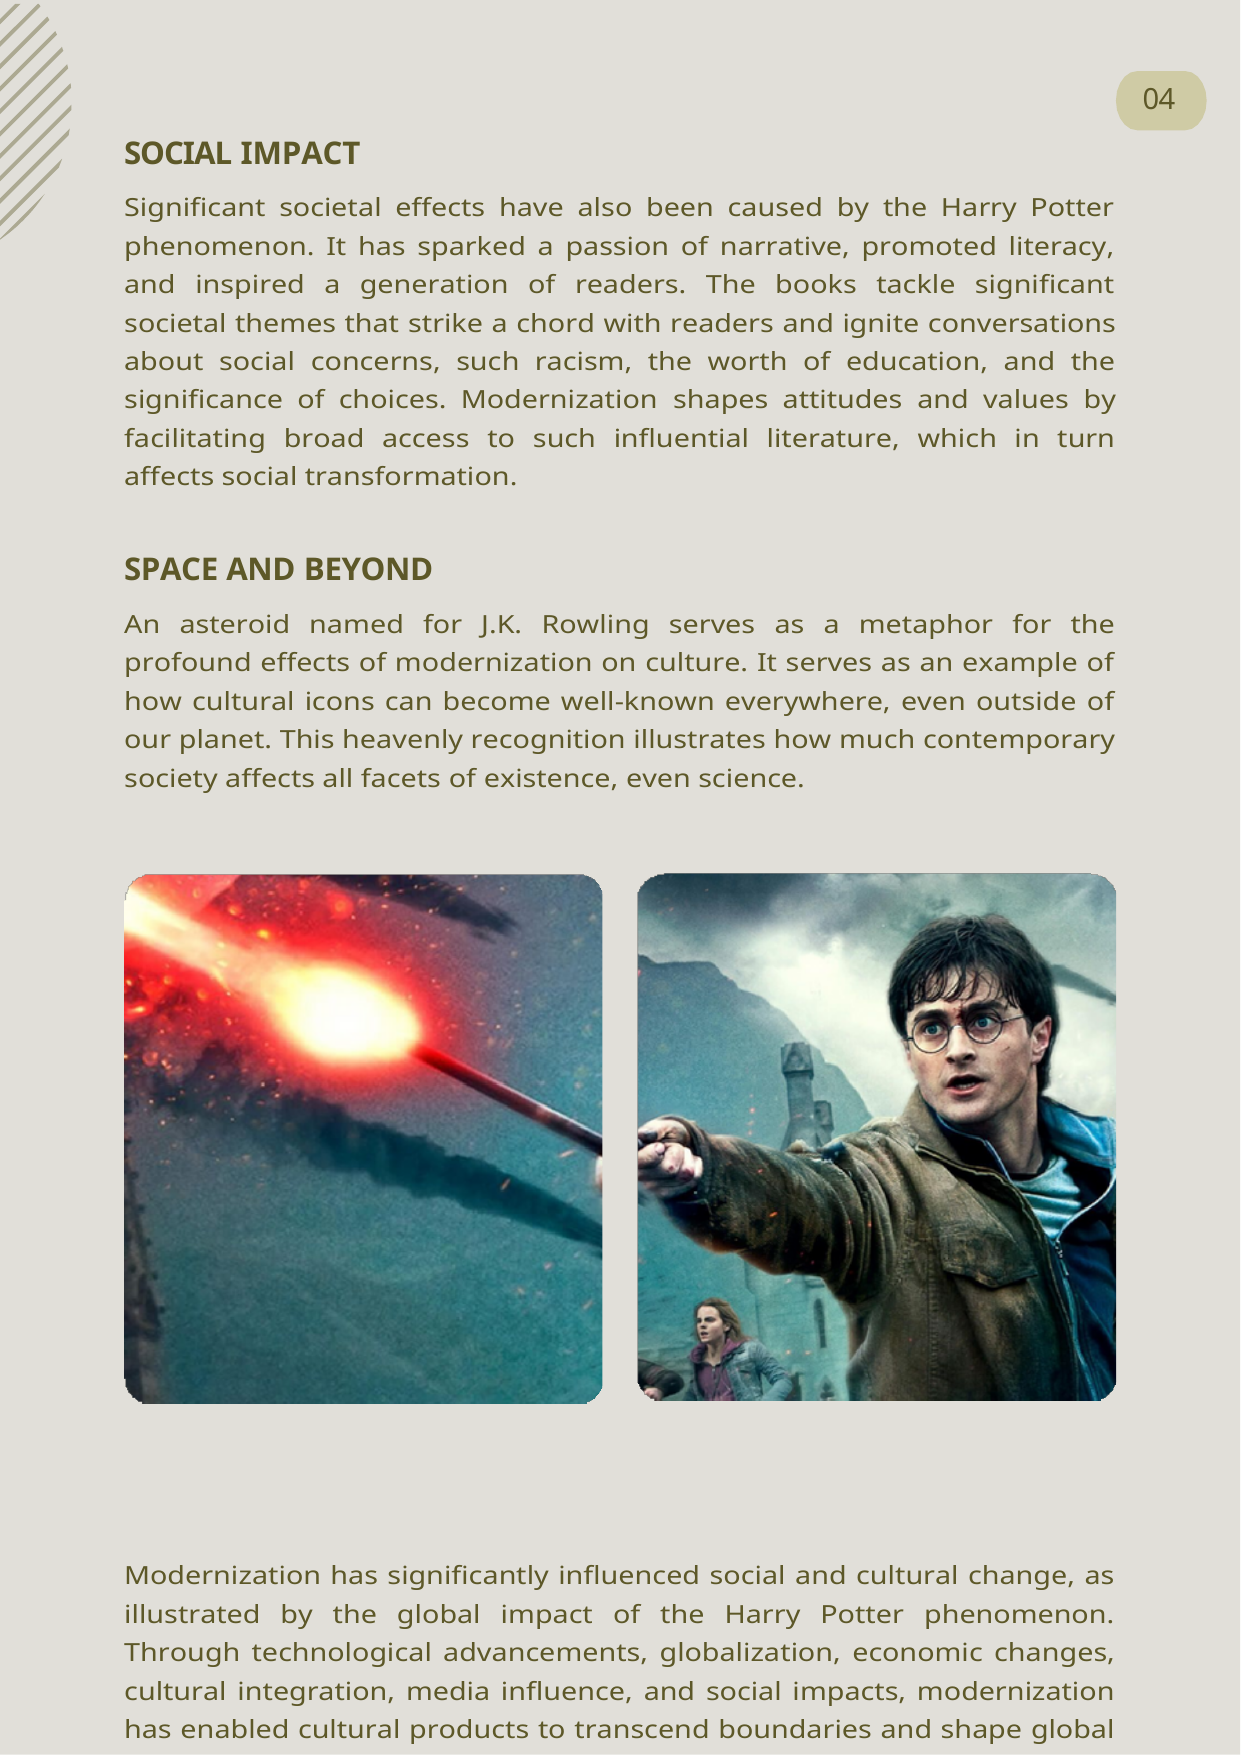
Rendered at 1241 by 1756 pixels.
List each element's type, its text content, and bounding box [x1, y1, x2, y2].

picture [124, 872, 603, 1404]
text Significant societal effects have also been caused by the Harry Potter phenomenon. It has sparked a passion of narrative, promoted literacy, and inspired a generation of readers. The books tackle significant societal themes that strike a chord with readers and ignite conversations about social concerns, such racism, the worth of education, and the significance of choices. Modernization shapes attitudes and values by facilitating broad access to such influential literature, which in turn affects social transformation. [124, 190, 1116, 493]
picture [1092, 1390, 1097, 1398]
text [124, 1558, 1116, 1746]
subtitle SPACE AND BEYOND [124, 547, 1240, 590]
text An asteroid named for J.K. Rowling serves as a metaphor for the profound effects of modernization on culture. It serves as an example of how cultural icons can become well-known everywhere, even outside of our planet. This heavenly recognition illustrates how much contemporary society affects all facets of existence, even science. [124, 606, 1116, 794]
subtitle SOCIAL IMPACT [124, 131, 1240, 173]
picture [636, 872, 1117, 1401]
